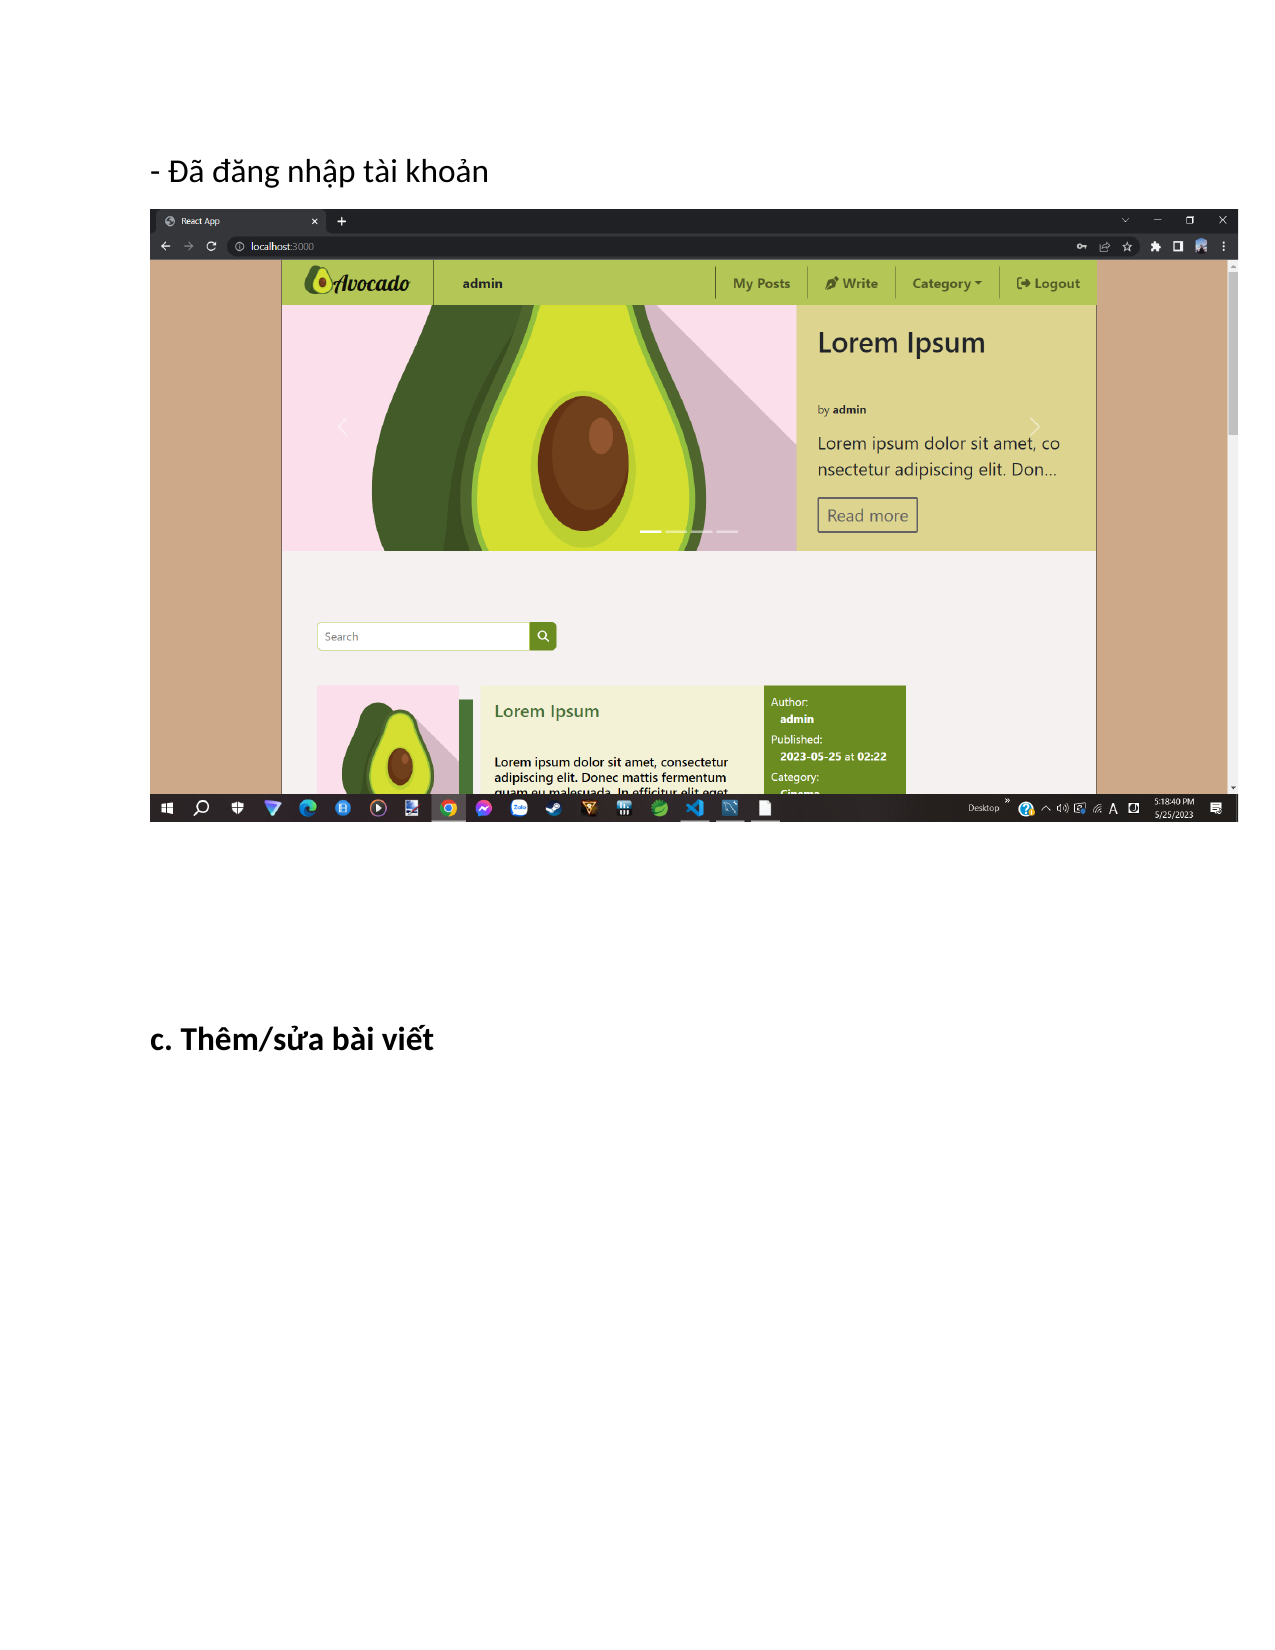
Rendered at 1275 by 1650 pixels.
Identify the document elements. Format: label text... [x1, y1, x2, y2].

text - Đã đăng nhập tài khoản [150, 150, 1125, 191]
text c. Thêm/sửa bài viết [150, 1018, 1125, 1059]
picture [150, 209, 1239, 822]
